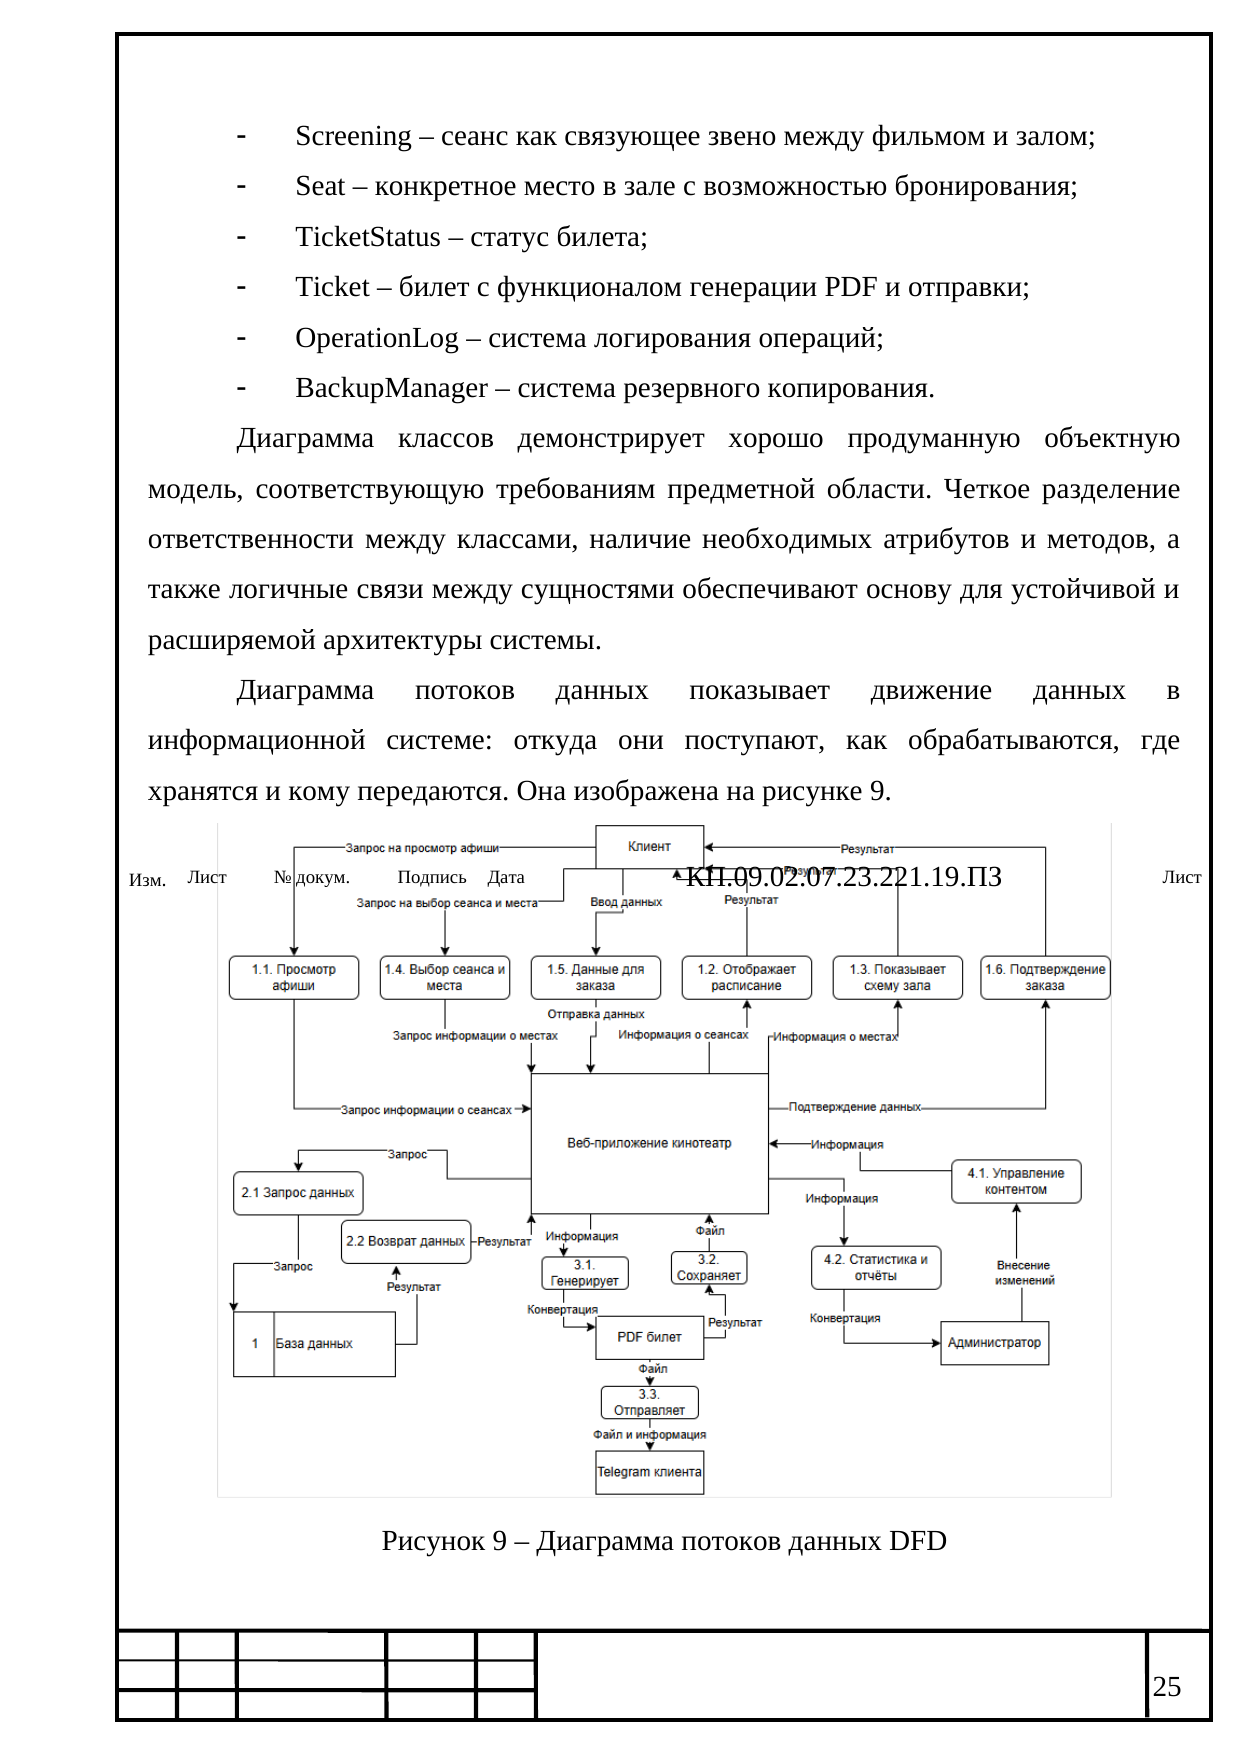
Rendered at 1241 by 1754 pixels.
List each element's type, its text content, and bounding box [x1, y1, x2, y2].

list BackupManager – система резервного копирования. [148, 370, 1181, 404]
picture [217, 823, 1112, 1498]
text Диаграмма потоков данных показывает движение данных в информационной системе: откуда они поступают, как обрабатываются, где хранятся и кому передаются. Она изображена на рисунке 9. [148, 672, 1181, 806]
list Screening – сеанс как связующее звено между фильмом и залом; [148, 118, 1181, 152]
list Seat – конкретное место в зале с возможностью бронирования; [148, 168, 1181, 202]
text Рисунок 9 – Диаграмма потоков данных DFD [148, 1523, 1181, 1556]
list OperationLog – система логирования операций; [148, 320, 1181, 353]
list TicketStatus – статус билета; [148, 219, 1181, 253]
list Ticket – билет с функционалом генерации PDF и отправки; [148, 269, 1181, 303]
text Диаграмма классов демонстрирует хорошо продуманную объектную модель, соответствующую требованиям предметной области. Четкое разделение ответственности между классами, наличие необходимых атрибутов и методов, а также логичные связи между сущностями обеспечивают основу для устойчивой и расширяемой архитектуры системы. [148, 421, 1181, 655]
